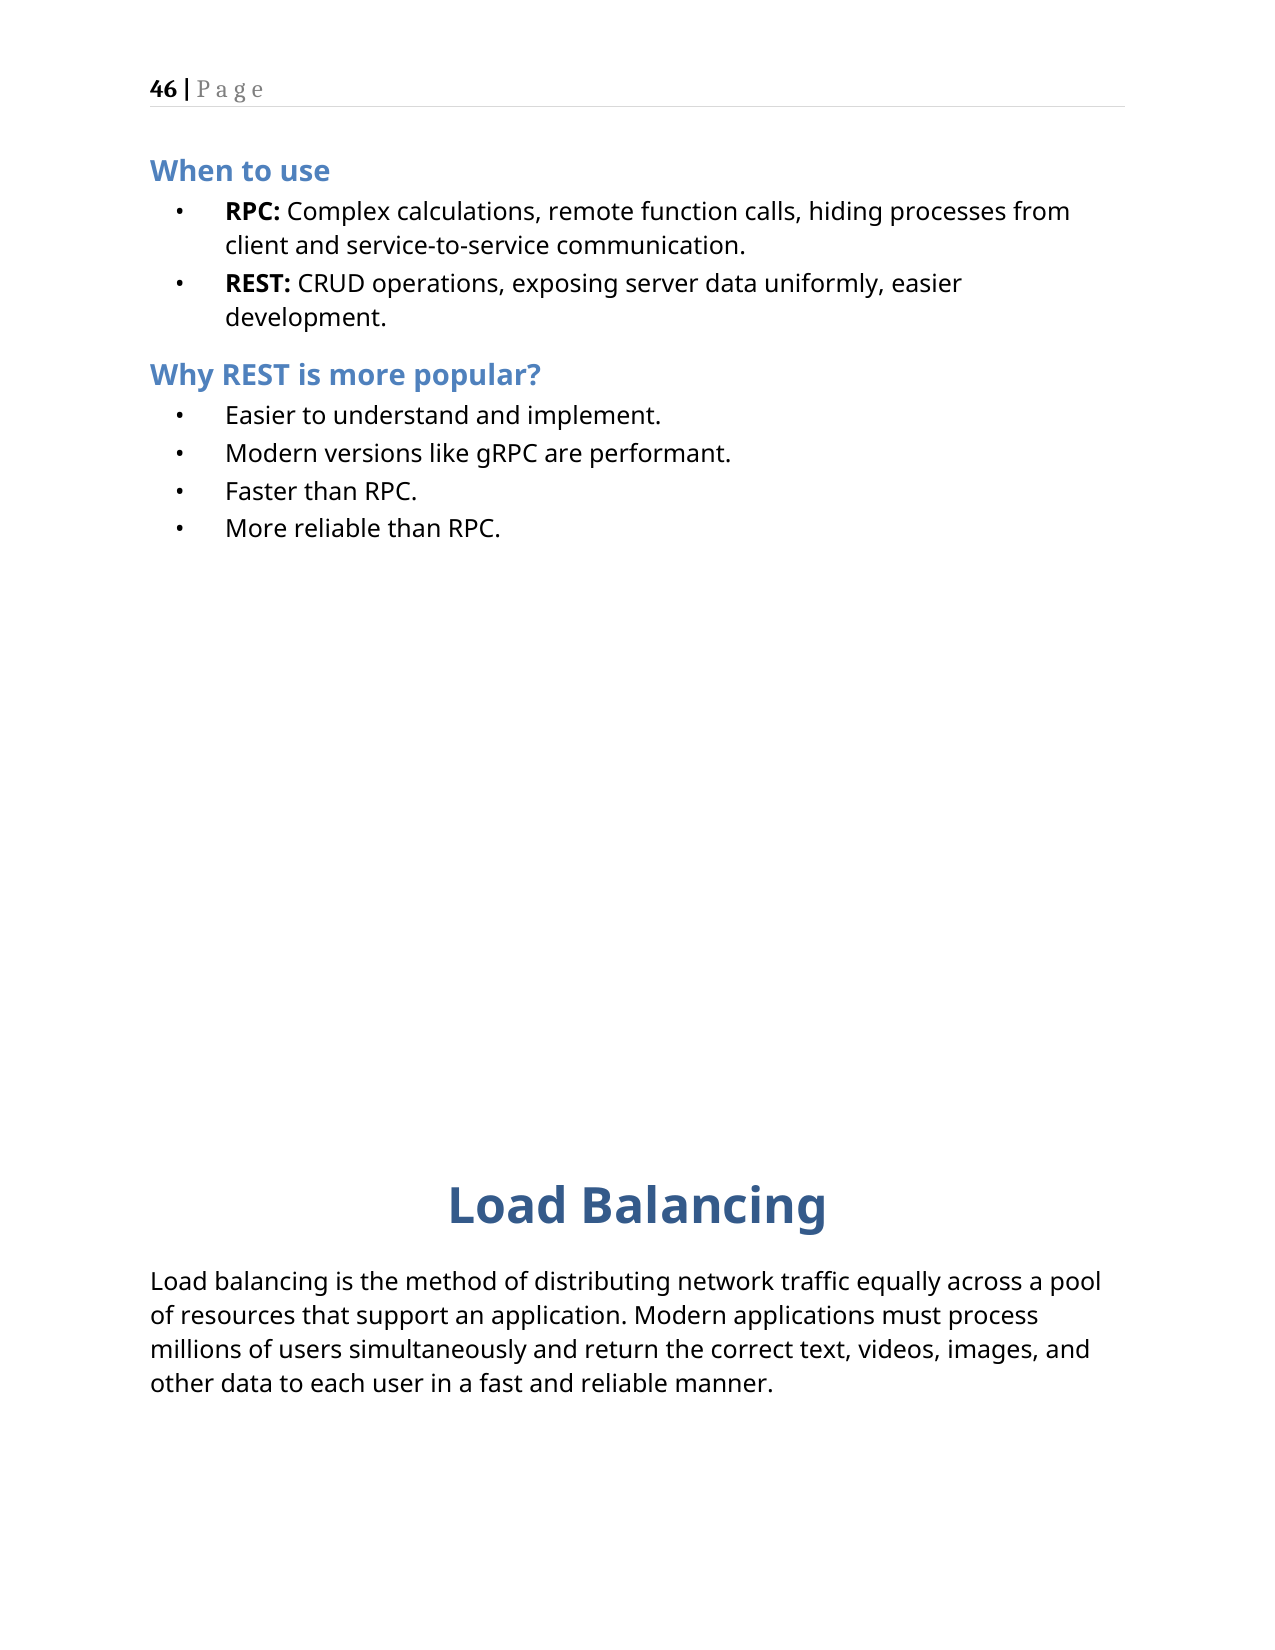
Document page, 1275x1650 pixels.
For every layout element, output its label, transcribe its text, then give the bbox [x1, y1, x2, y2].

list REST: CRUD operations, exposing server data uniformly, easier development. [175, 265, 1125, 333]
subtitle Why REST is more popular? [150, 354, 1125, 394]
list Modern versions like gRPC are performant. [175, 436, 1125, 469]
text Load balancing is the method of distributing network traffic equally across a pool of resources that support an application. Modern applications must process millions of users simultaneously and return the correct text, videos, images, and other data to each user in a fast and reliable manner. [150, 1263, 1125, 1399]
list Easier to understand and implement. [175, 398, 1125, 432]
subtitle When to use [150, 150, 1125, 190]
list RPC: Complex calculations, remote function calls, hiding processes from client and service-to-service communication. [175, 193, 1125, 262]
list More reliable than RPC. [175, 511, 1125, 545]
title Load Balancing [150, 1170, 1125, 1238]
list Faster than RPC. [175, 473, 1125, 507]
